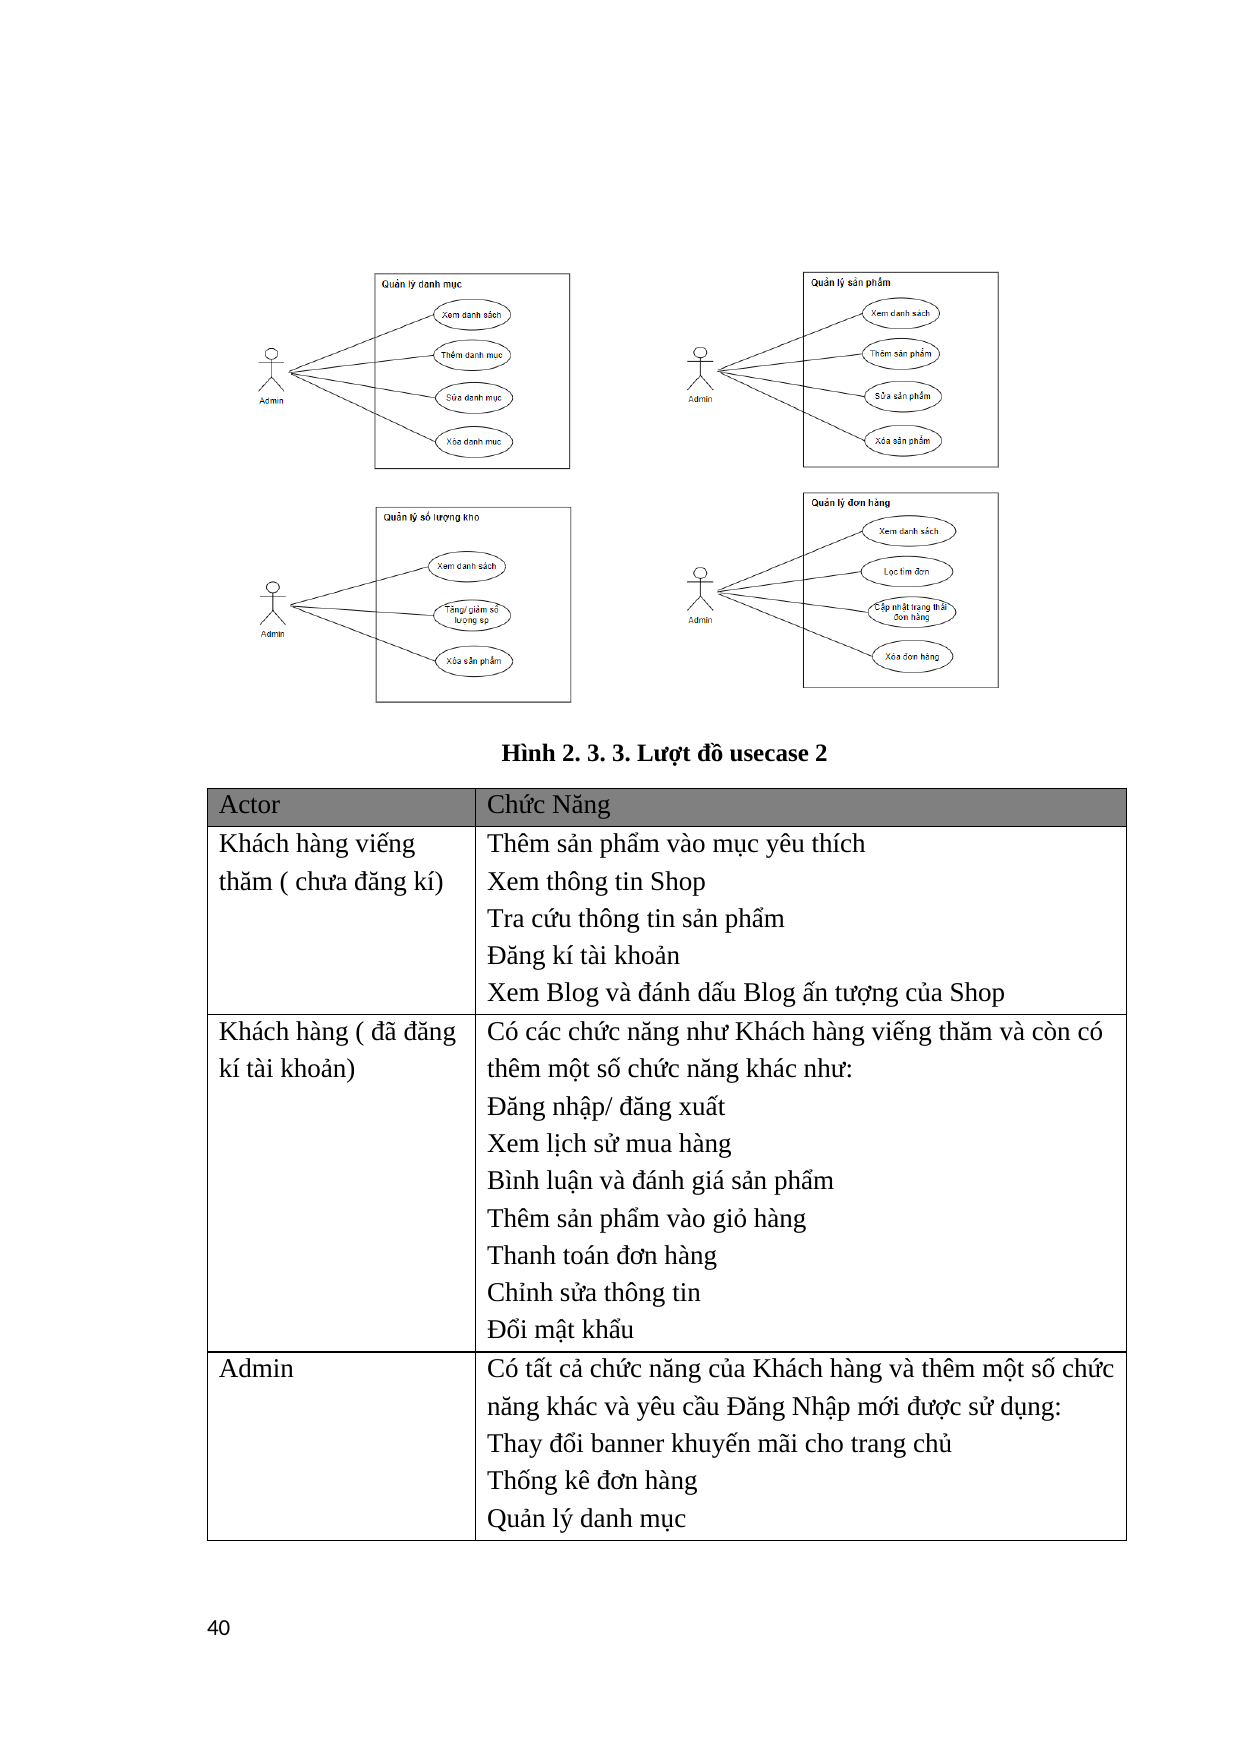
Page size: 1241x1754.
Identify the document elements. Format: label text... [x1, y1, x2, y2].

table_cell Có các chức năng như Khách hàng viếng thăm và còn có thêm một số chức năng khác như: Đăng nhập/ đăng xuất Xem lịch sử mua hàng Bình luận và đánh giá sản phẩm Thêm sản phẩm vào giỏ hàng Thanh toán đơn hàng Chỉnh sửa thông tin Đổi mật khẩu [476, 1015, 1126, 1351]
table_cell Thêm sản phẩm vào mục yêu thích Xem thông tin Shop Tra cứu thông tin sản phẩm Đăng kí tài khoản Xem Blog và đánh dấu Blog ấn tượng của Shop [476, 827, 1126, 1014]
table_cell Khách hàng viếng thăm ( chưa đăng kí) [208, 827, 475, 1014]
table_header Actor [208, 789, 475, 826]
table_cell Khách hàng ( đã đăng kí tài khoản) [208, 1015, 475, 1351]
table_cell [476, 1353, 1126, 1539]
table_header Chức Năng [476, 789, 1126, 826]
picture [221, 205, 1108, 732]
text Hình 2. 3. 3. Lượt đồ usecase 2 [207, 738, 1122, 767]
table_cell Admin [208, 1353, 475, 1539]
